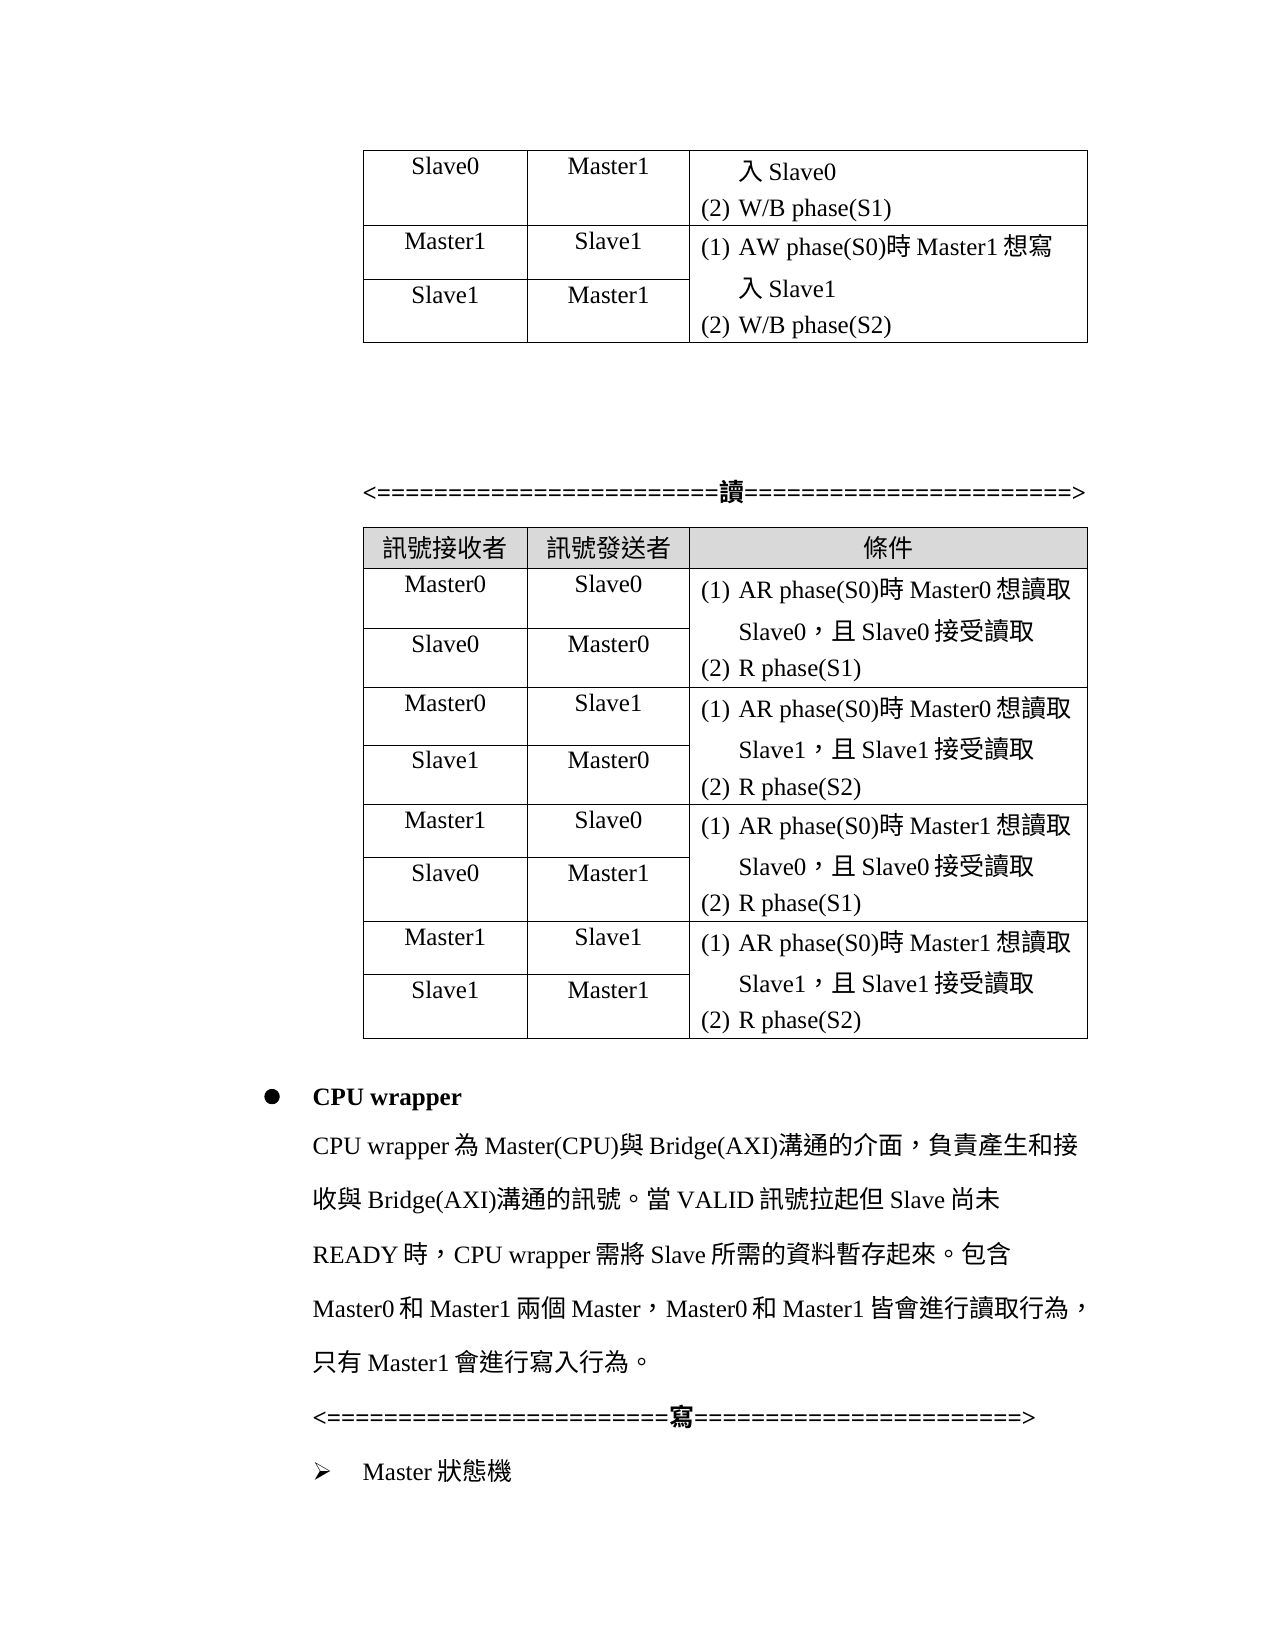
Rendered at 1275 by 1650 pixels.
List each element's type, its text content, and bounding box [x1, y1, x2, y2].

table_cell Master1 [528, 280, 689, 342]
table_cell Master1 [364, 922, 527, 974]
text <========================寫=======================> [312, 1397, 1087, 1433]
table_cell Slave1 [364, 280, 527, 342]
table_cell Master1 [528, 151, 689, 225]
table_header 訊號發送者 [528, 528, 689, 568]
table_cell Slave0 [364, 629, 527, 687]
table_cell Slave0 [528, 569, 689, 628]
table_header 條件 [690, 528, 1087, 568]
table_cell AR phase(S0)時Master1想讀取Slave0，且Slave0接受讀取 R phase(S1) [690, 805, 1087, 921]
table_cell Slave1 [528, 226, 689, 279]
table_cell Master1 [528, 858, 689, 921]
table_cell Master0 [528, 746, 689, 804]
table_header 訊號接收者 [364, 528, 527, 568]
table_cell Master1 [364, 226, 527, 279]
table_cell AW phase(S0)時Master1想寫入Slave1 W/B phase(S2) [690, 226, 1087, 342]
table_cell Slave0 [364, 151, 527, 225]
list CPU wrapper [262, 1082, 1087, 1111]
table_cell AR phase(S0)時Master1想讀取Slave1，且Slave1接受讀取 R phase(S2) [690, 922, 1087, 1038]
table_cell Slave1 [528, 688, 689, 744]
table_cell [690, 151, 1087, 225]
table_cell AR phase(S0)時Master0想讀取Slave0，且Slave0接受讀取 R phase(S1) [690, 569, 1087, 687]
text <========================讀=======================> [362, 473, 1087, 509]
table_cell Master0 [364, 688, 527, 744]
table_cell Slave1 [364, 746, 527, 804]
table_cell Slave1 [364, 975, 527, 1038]
table_cell Slave0 [528, 805, 689, 857]
table_cell AR phase(S0)時Master0想讀取Slave1，且Slave1接受讀取 R phase(S2) [690, 688, 1087, 804]
text CPU wrapper為Master(CPU)與Bridge(AXI)溝通的介面，負責產生和接收與Bridge(AXI)溝通的訊號。當VALID訊號拉起但Slave尚未READY時，CPU wrapper需將Slave所需的資料暫存起來。包含Master0和Master1兩個Master，Master0和Master1皆會進行讀取行為，只有Master1會進行寫入行為。 [312, 1125, 1087, 1379]
table_cell Slave1 [528, 922, 689, 974]
table_cell Master0 [364, 569, 527, 628]
table_cell Master1 [528, 975, 689, 1038]
table_cell Slave0 [364, 858, 527, 921]
table_cell Master0 [528, 629, 689, 687]
list Master狀態機 [312, 1452, 1087, 1488]
table_cell Master1 [364, 805, 527, 857]
